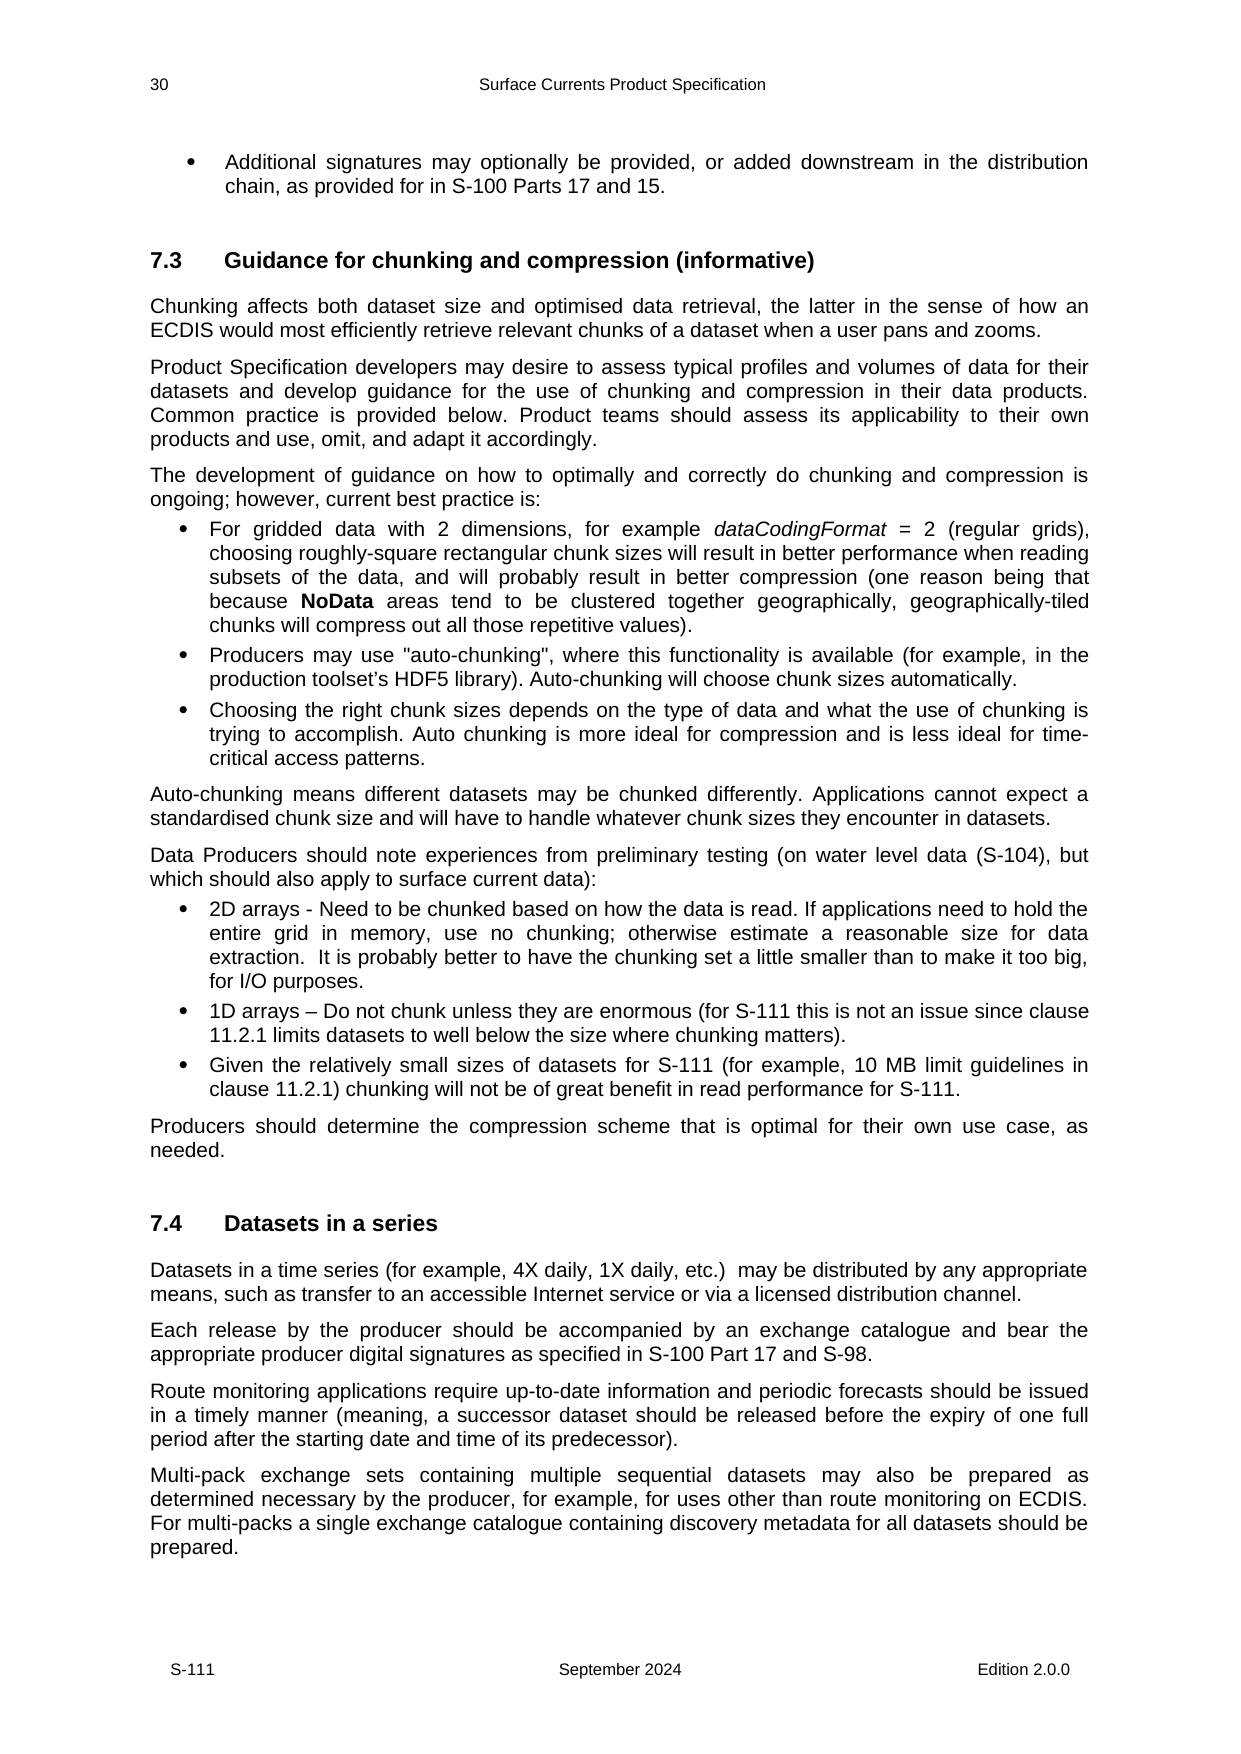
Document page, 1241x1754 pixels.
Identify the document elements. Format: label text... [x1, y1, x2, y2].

list Additional signatures may optionally be provided, or added downstream in the distribution chain, as provided for in S-100 Parts 17 and 15. [187, 150, 1090, 198]
subtitle Guidance for chunking and compression (informative) [150, 247, 1090, 273]
text Chunking affects both dataset size and optimised data retrieval, the latter in the sense of how an ECDIS would most efficiently retrieve relevant chunks of a dataset when a user pans and zooms. [150, 294, 1090, 342]
list Producers may use "auto-chunking", where this functionality is available (for example, in the production toolset’s HDF5 library). Auto-chunking will choose chunk sizes automatically. [179, 643, 1090, 691]
list Choosing the right chunk sizes depends on the type of data and what the use of chunking is trying to accomplish. Auto chunking is more ideal for compression and is less ideal for time-critical access patterns. [179, 697, 1090, 769]
list 1D arrays – Do not chunk unless they are enormous (for S-111 this is not an issue since clause 11.2.1 limits datasets to well below the size where chunking matters). [179, 999, 1090, 1047]
text Route monitoring applications require up-to-date information and periodic forecasts should be issued in a timely manner (meaning, a successor dataset should be released before the expiry of one full period after the starting date and time of its predecessor). [150, 1378, 1090, 1450]
text Auto-chunking means different datasets may be chunked differently. Applications cannot expect a standardised chunk size and will have to handle whatever chunk sizes they encounter in datasets. [150, 782, 1090, 830]
text The development of guidance on how to optimally and correctly do chunking and compression is ongoing; however, current best practice is: [150, 463, 1090, 511]
text Data Producers should note experiences from preliminary testing (on water level data (S-104), but which should also apply to surface current data): [150, 842, 1090, 890]
text Datasets in a time series (for example, 4X daily, 1X daily, etc.) may be distributed by any appropriate means, such as transfer to an accessible Internet service or via a licensed distribution channel. [150, 1258, 1090, 1306]
list Given the relatively small sizes of datasets for S-111 (for example, 10 MB limit guidelines in clause 11.2.1) chunking will not be of great benefit in read performance for S-111. [179, 1053, 1090, 1101]
text Multi-pack exchange sets containing multiple sequential datasets may also be prepared as determined necessary by the producer, for example, for uses other than route monitoring on ECDIS. For multi-packs a single exchange catalogue containing discovery metadata for all datasets should be prepared. [150, 1463, 1090, 1559]
list For gridded data with 2 dimensions, for example dataCodingFormat = 2 (regular grids), choosing roughly-square rectangular chunk sizes will result in better performance when reading subsets of the data, and will probably result in better compression (one reason being that because NoData areas tend to be clustered together geographically, geographically-tiled chunks will compress out all those repetitive values). [179, 517, 1090, 637]
text Each release by the producer should be accompanied by an exchange catalogue and bear the appropriate producer digital signatures as specified in S-100 Part 17 and S-98. [150, 1318, 1090, 1366]
subtitle Datasets in a series [150, 1210, 1090, 1237]
text Product Specification developers may desire to assess typical profiles and volumes of data for their datasets and develop guidance for the use of chunking and compression in their data products. Common practice is provided below. Product teams should assess its applicability to their own products and use, omit, and adapt it accordingly. [150, 354, 1090, 450]
text Producers should determine the compression scheme that is optimal for their own use case, as needed. [150, 1113, 1090, 1161]
list 2D arrays - Need to be chunked based on how the data is read. If applications need to hold the entire grid in memory, use no chunking; otherwise estimate a reasonable size for data extraction. It is probably better to have the chunking set a little smaller than to make it too big, for I/O purposes. [179, 897, 1090, 992]
